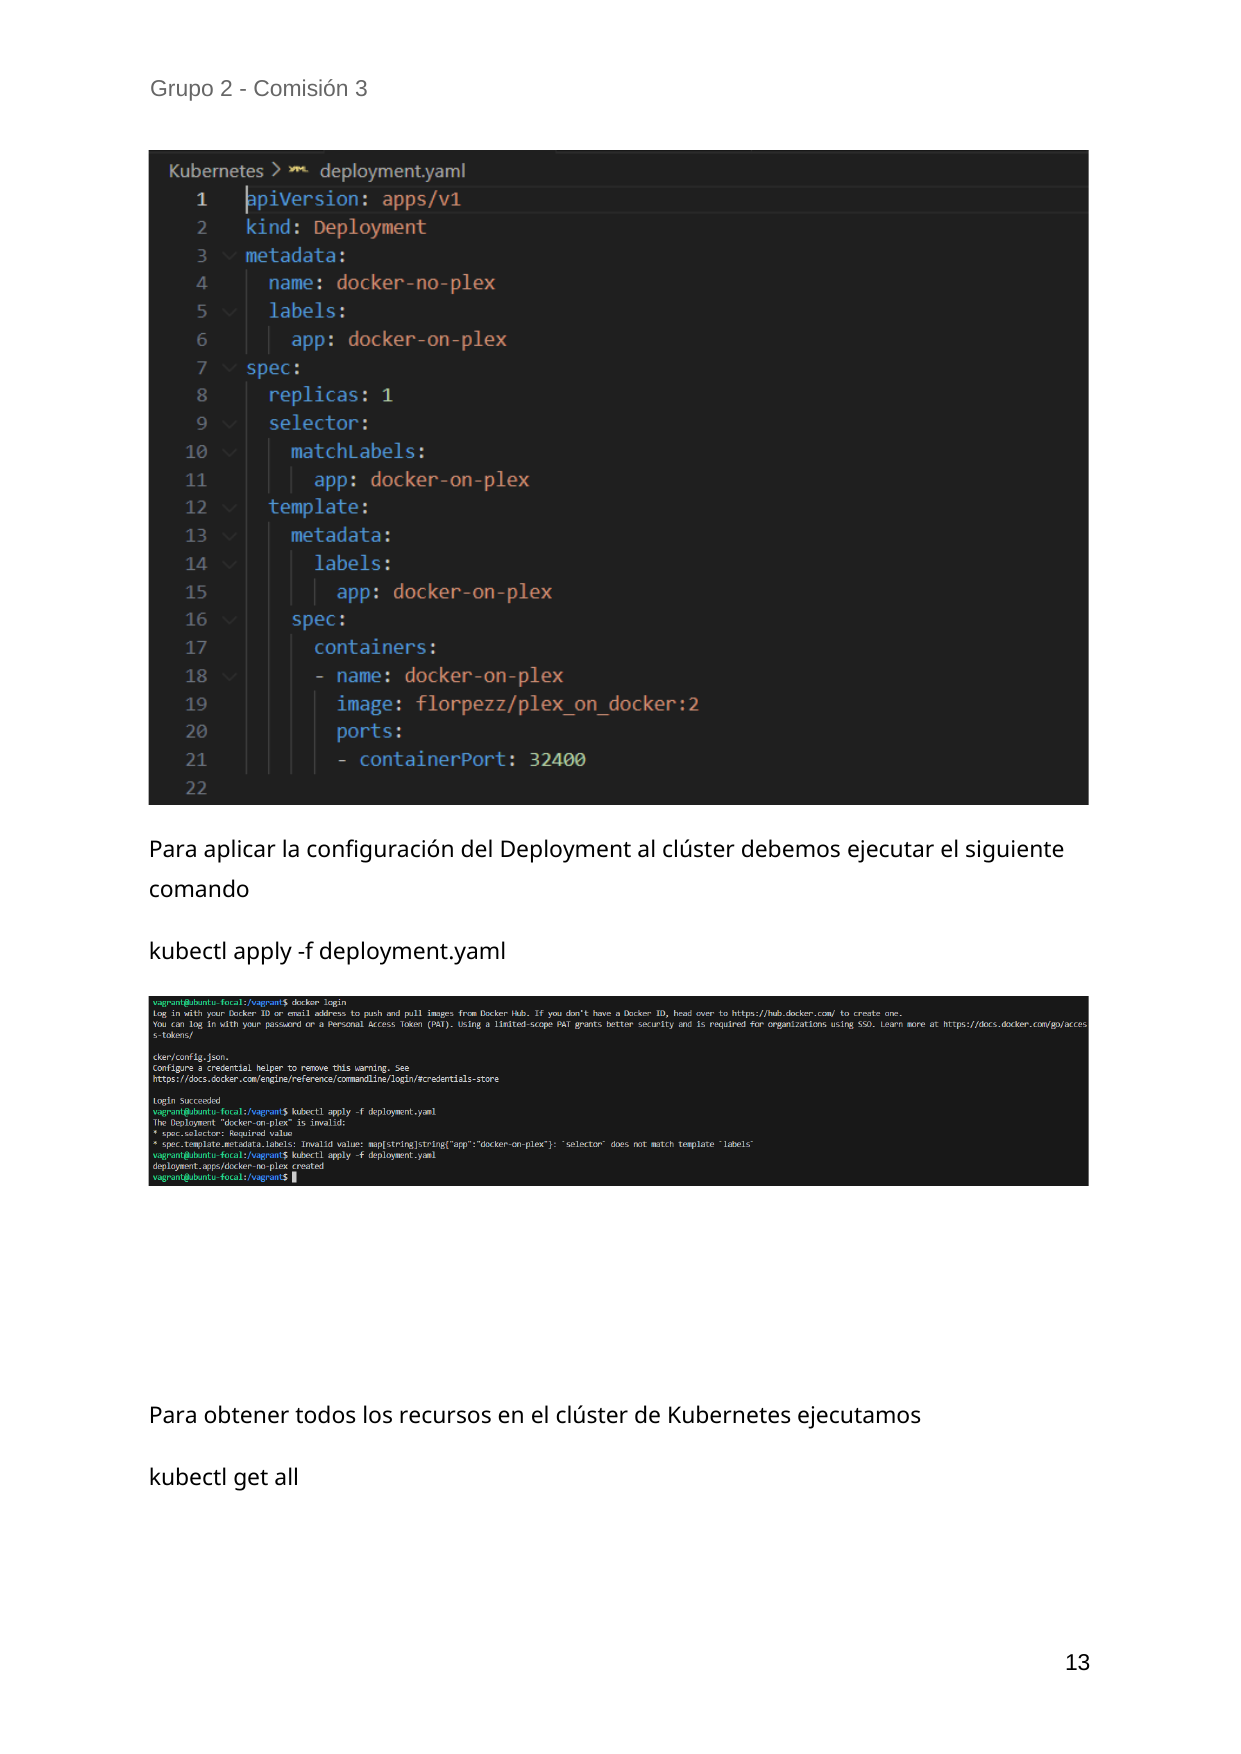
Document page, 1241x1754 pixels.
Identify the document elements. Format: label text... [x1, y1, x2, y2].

picture [148, 996, 1089, 1186]
text kubectl apply -f deployment.yaml [148, 935, 1092, 966]
text kubectl get all [148, 1460, 1092, 1492]
text Para obtener todos los recursos en el clúster de Kubernetes ejecutamos [148, 1399, 1092, 1430]
picture [148, 150, 1089, 805]
text Para aplicar la configuración del Deployment al clúster debemos ejecutar el siguiente comando [148, 833, 1092, 905]
